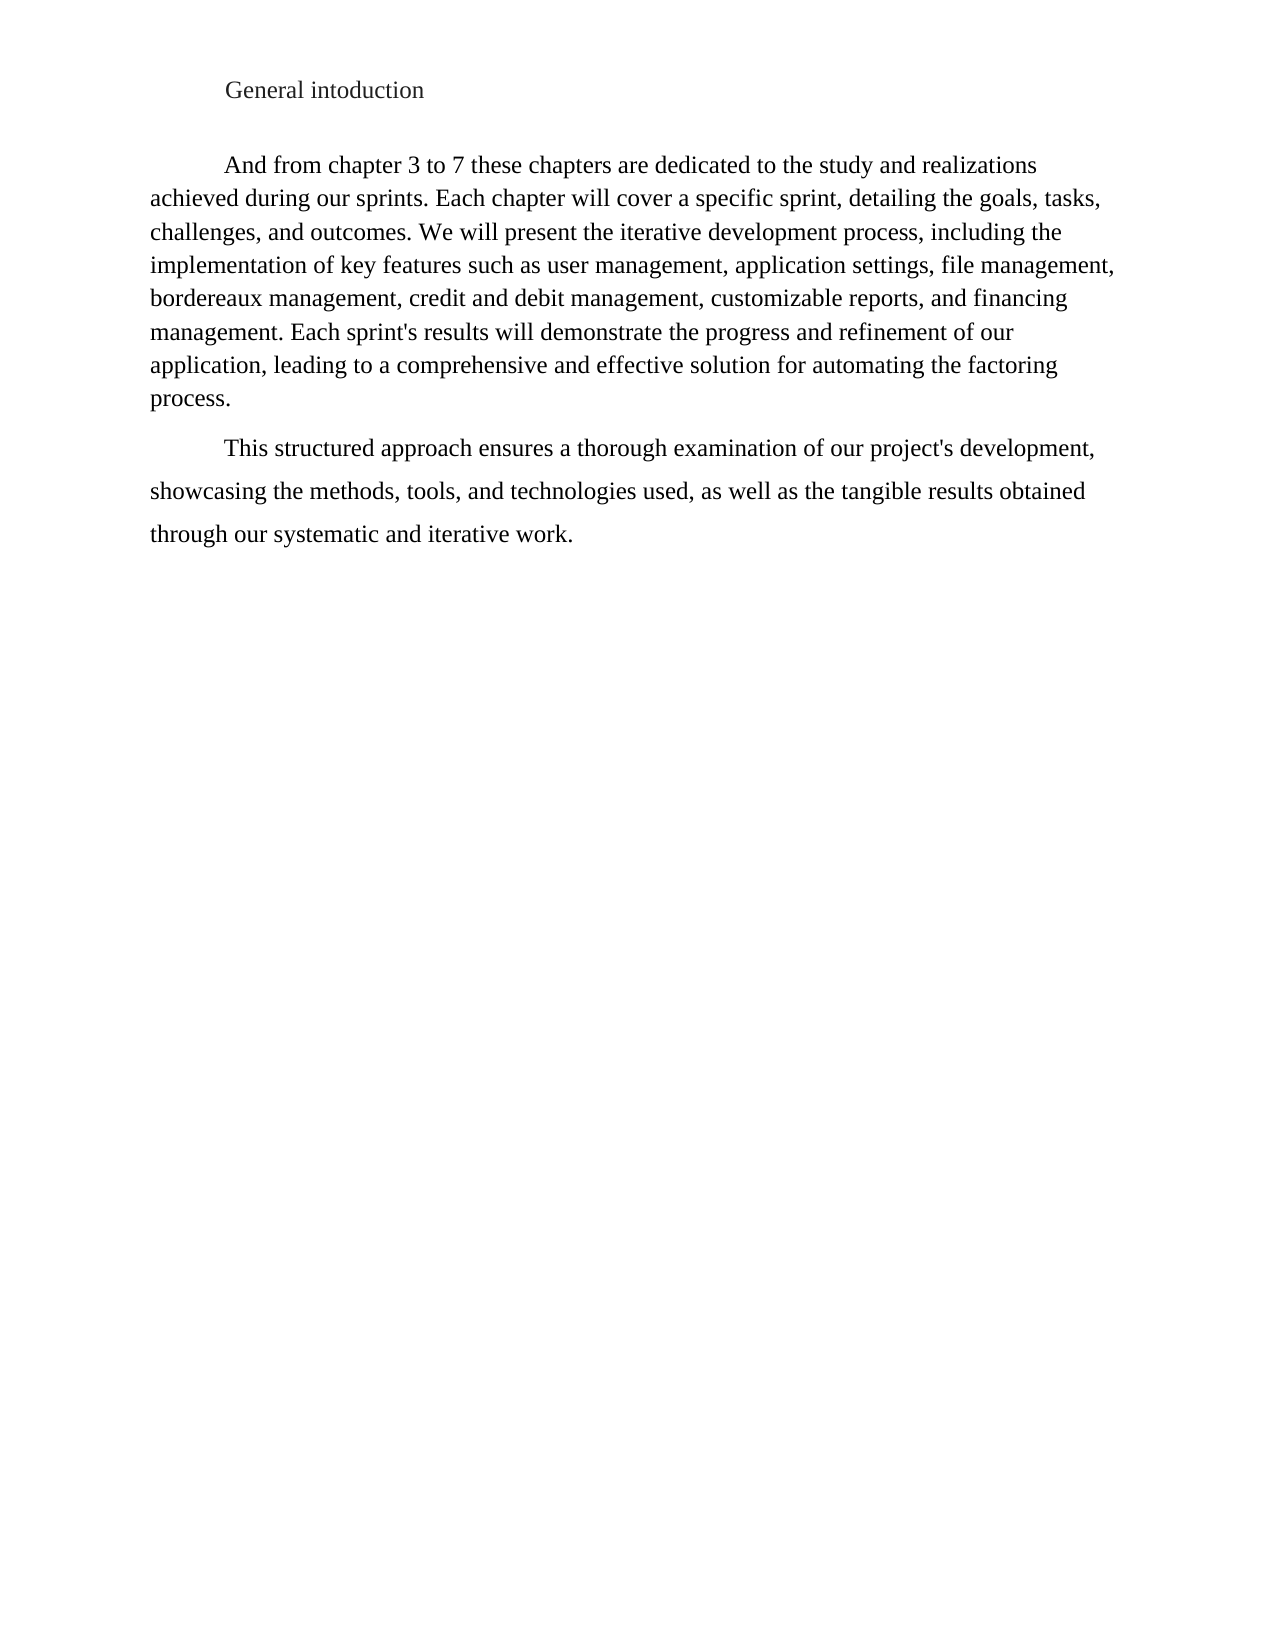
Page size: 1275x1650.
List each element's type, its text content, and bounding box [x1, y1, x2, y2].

text This structured approach ensures a thorough examination of our project's development, showcasing the methods, tools, and technologies used, as well as the tangible results obtained through our systematic and iterative work. [150, 433, 1125, 548]
text And from chapter 3 to 7 these chapters are dedicated to the study and realizations achieved during our sprints. Each chapter will cover a specific sprint, detailing the goals, tasks, challenges, and outcomes. We will present the iterative development process, including the implementation of key features such as user management, application settings, file management, bordereaux management, credit and debit management, customizable reports, and financing management. Each sprint's results will demonstrate the progress and refinement of our application, leading to a comprehensive and effective solution for automating the factoring process. [150, 150, 1125, 412]
